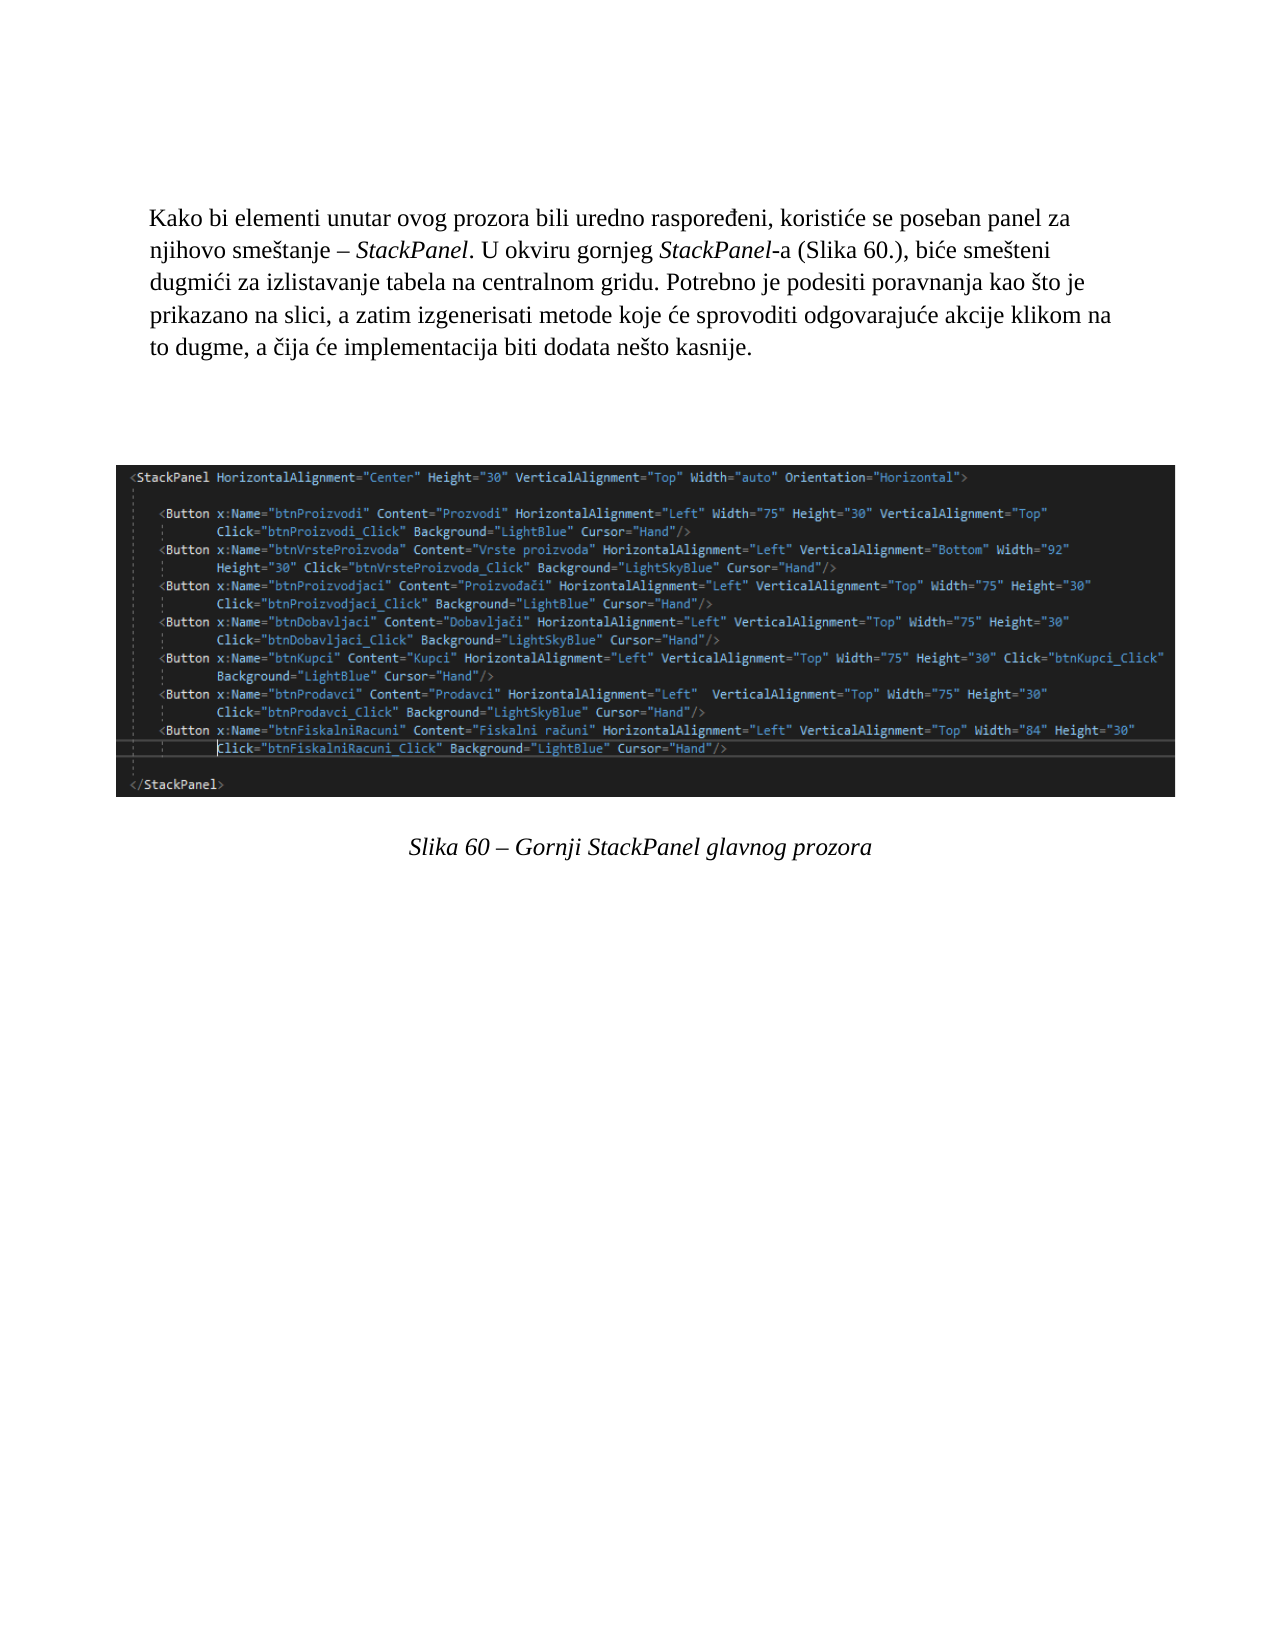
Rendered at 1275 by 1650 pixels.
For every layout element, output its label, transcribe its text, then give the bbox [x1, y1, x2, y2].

picture [116, 465, 1176, 797]
text Slika 60 – Gornji StackPanel glavnog prozora [161, 832, 1107, 860]
text Kako bi elementi unutar ovog prozora bili uredno raspoređeni, koristiće se poseban panel za njihovo smeštanje – StackPanel. U okviru gornjeg StackPanel-a (Slika 60.), biće smešteni dugmići za izlistavanje tabela na centralnom gridu. Potrebno je podesiti poravnanja kao što je prikazano na slici, a zatim izgenerisati metode koje će sprovoditi odgovarajuće akcije klikom na to dugme, a čija će implementacija biti dodata nešto kasnije. [148, 203, 1119, 361]
